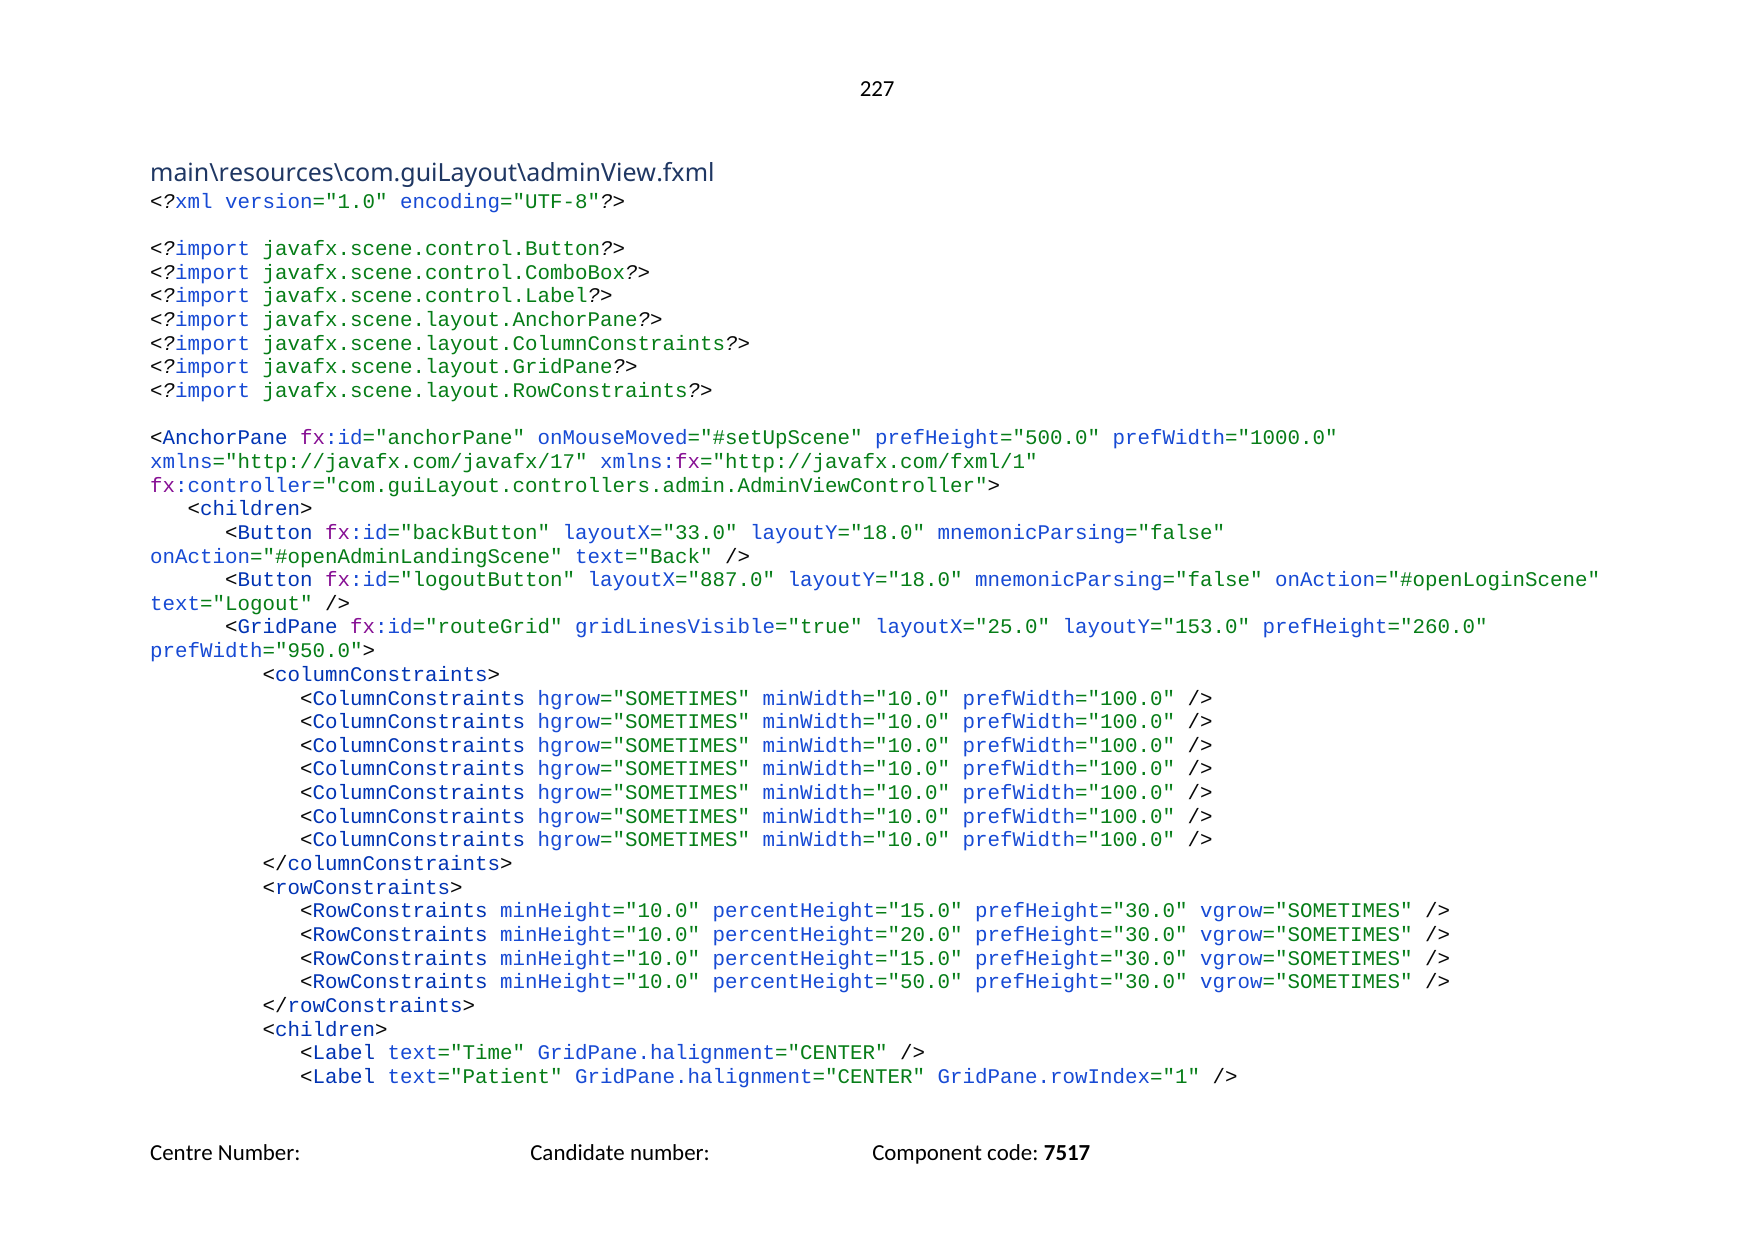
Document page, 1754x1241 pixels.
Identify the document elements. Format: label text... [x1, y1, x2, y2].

subtitle main\resources\com.guiLayout\adminView.fxml [150, 154, 1604, 188]
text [150, 191, 1604, 1089]
